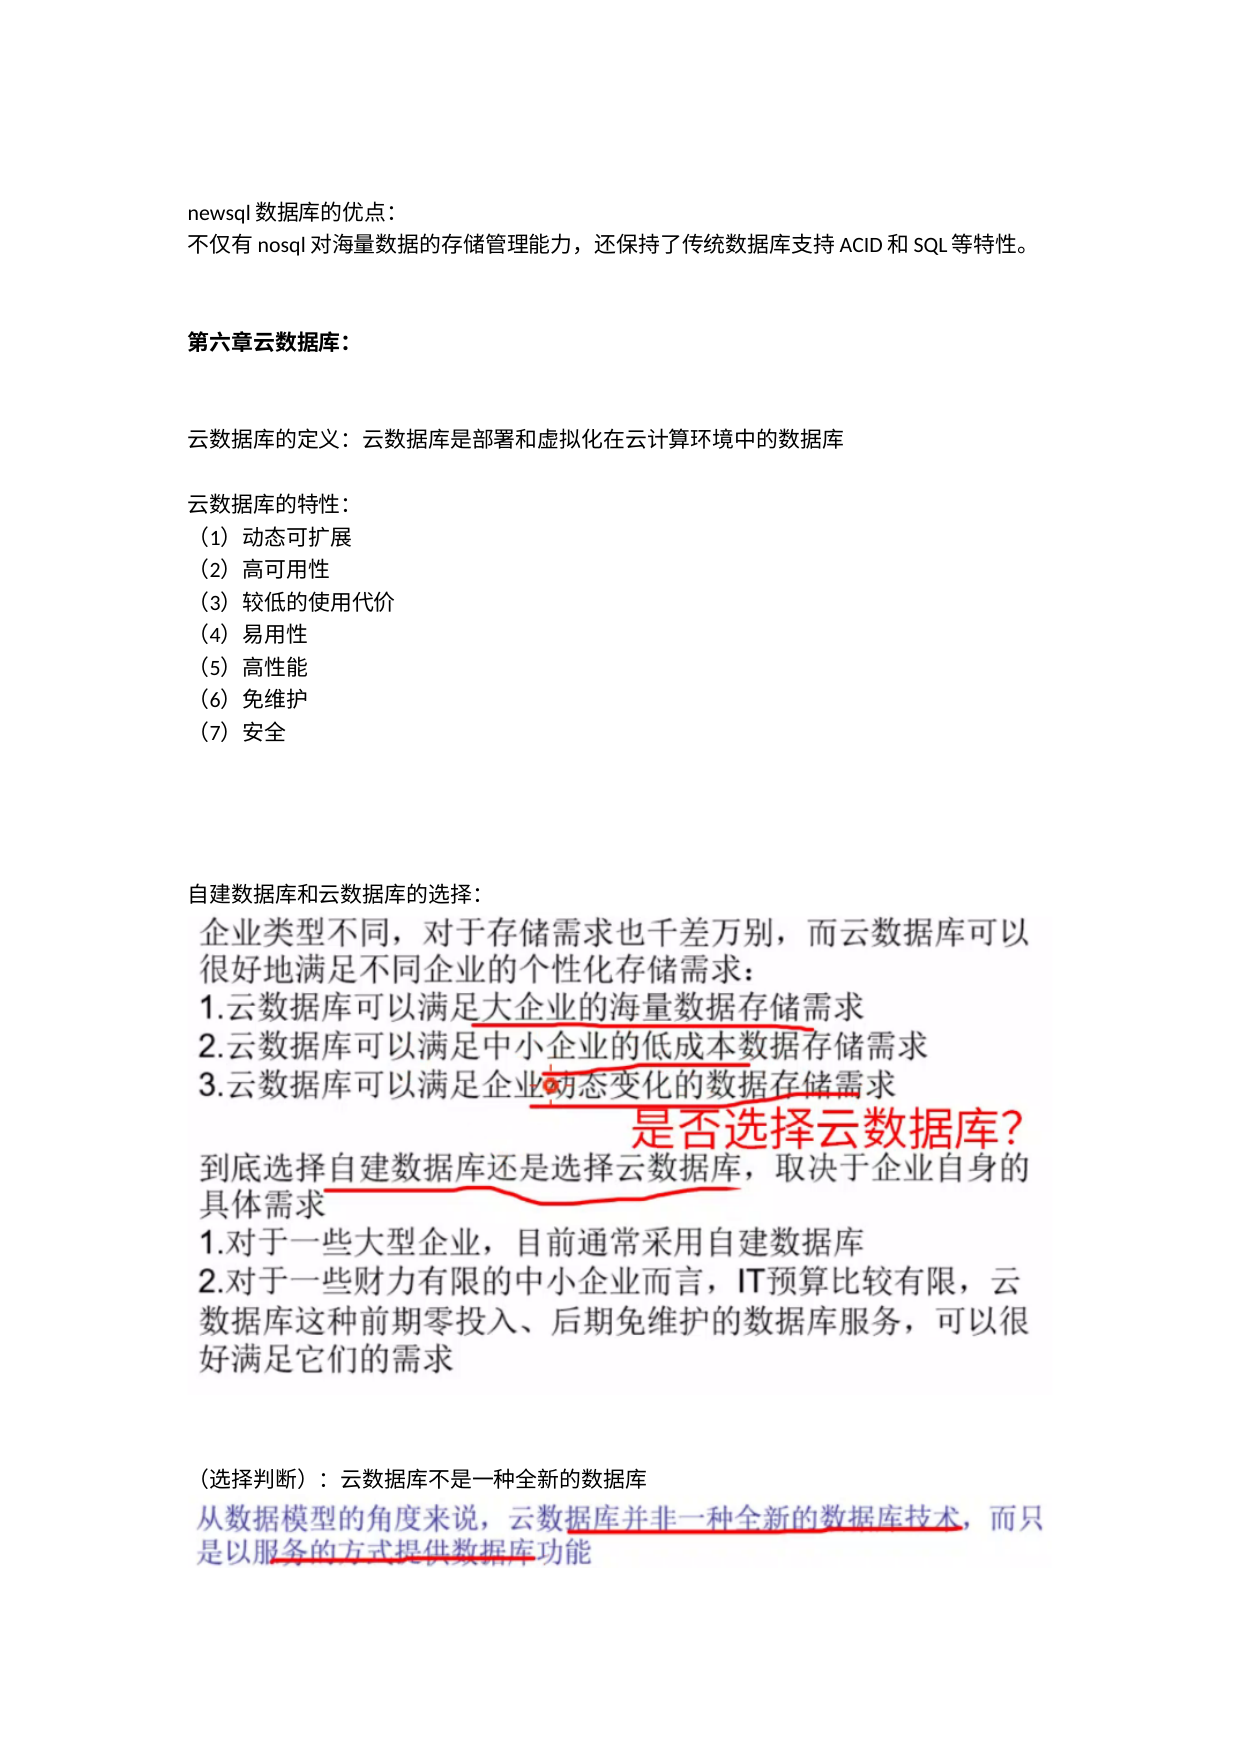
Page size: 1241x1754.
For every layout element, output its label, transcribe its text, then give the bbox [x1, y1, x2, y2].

list 安全 [187, 714, 1053, 747]
picture [187, 1494, 1052, 1568]
list newsql数据库的优点： [187, 194, 1053, 227]
list 免维护 [187, 682, 1053, 714]
list 自建数据库和云数据库的选择： [187, 877, 1053, 909]
picture [187, 909, 1053, 1395]
list 较低的使用代价 [187, 584, 1053, 617]
list 高可用性 [187, 552, 1053, 584]
list 高性能 [187, 649, 1053, 682]
list 不仅有nosql对海量数据的存储管理能力，还保持了传统数据库支持ACID和SQL等特性。 [187, 227, 1053, 259]
list 云数据库的特性： [187, 487, 1053, 519]
list 动态可扩展 [187, 519, 1053, 552]
list 易用性 [187, 617, 1053, 649]
list （选择判断）：云数据库不是一种全新的数据库 [187, 1462, 1053, 1494]
list 第六章云数据库： [187, 324, 1053, 357]
list 云数据库的定义：云数据库是部署和虚拟化在云计算环境中的数据库 [187, 422, 1053, 454]
